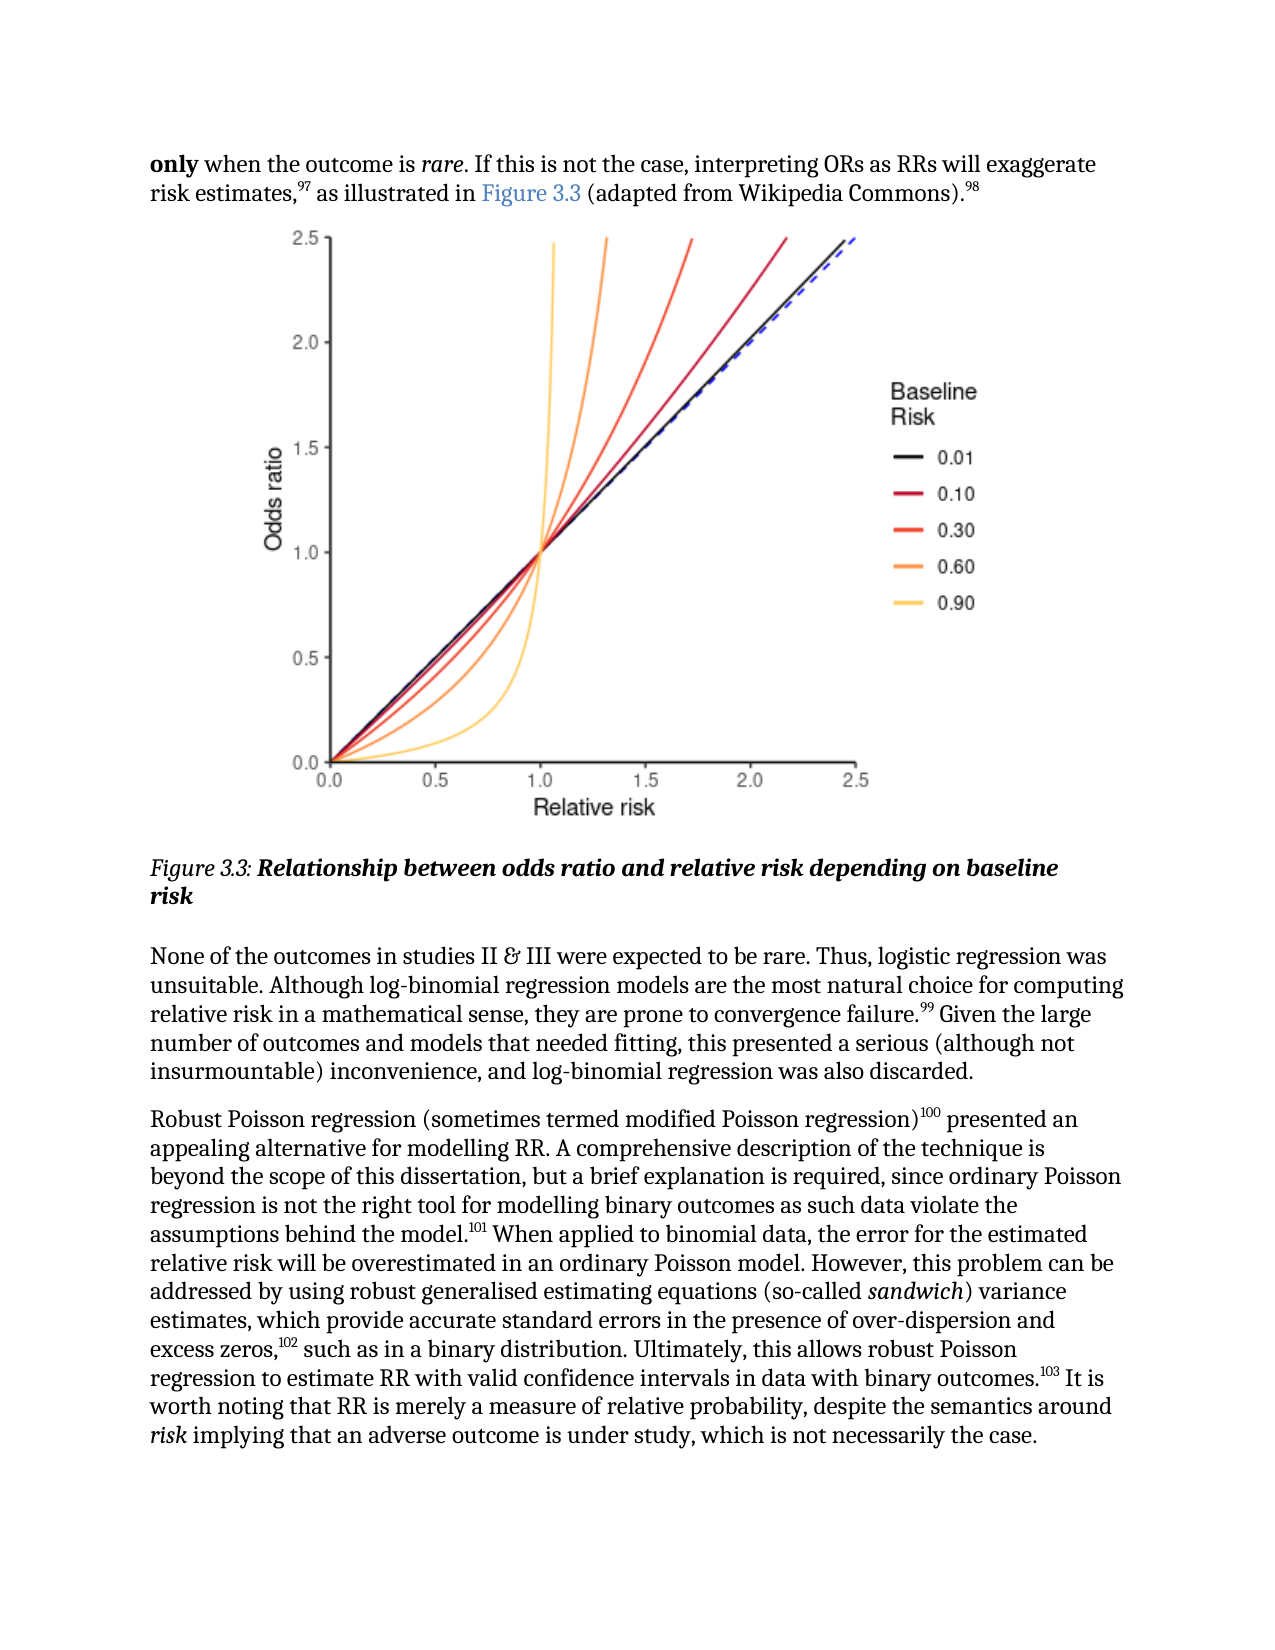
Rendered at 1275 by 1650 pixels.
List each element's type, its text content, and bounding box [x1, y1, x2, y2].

table_header Figure 3.3: Relationship between odds ratio and relative risk depending on baseline risk [139, 226, 1114, 923]
picture [247, 226, 1006, 833]
text None of the outcomes in studies II & III were expected to be rare. Thus, logistic regression was unsuitable. Although log-binomial regression models are the most natural choice for computing relative risk in a mathematical sense, they are prone to convergence failure.99 Given the large number of outcomes and models that needed fitting, this presented a serious (although not insurmountable) inconvenience, and log-binomial regression was also discarded. [150, 942, 1125, 1086]
text Robust Poisson regression (sometimes termed modified Poisson regression)100 presented an appealing alternative for modelling RR. A comprehensive description of the technique is beyond the scope of this dissertation, but a brief explanation is required, since ordinary Poisson regression is not the right tool for modelling binary outcomes as such data violate the assumptions behind the model.101 When applied to binomial data, the error for the estimated relative risk will be overestimated in an ordinary Poisson model. However, this problem can be addressed by using robust generalised estimating equations (so-called sandwich) variance estimates, which provide accurate standard errors in the presence of over-dispersion and excess zeros,102 such as in a binary distribution. Ultimately, this allows robust Poisson regression to estimate RR with valid confidence intervals in data with binary outcomes.103 It is worth noting that RR is merely a measure of relative probability, despite the semantics around risk implying that an adverse outcome is under study, which is not necessarily the case. [150, 1105, 1125, 1450]
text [150, 150, 1125, 207]
